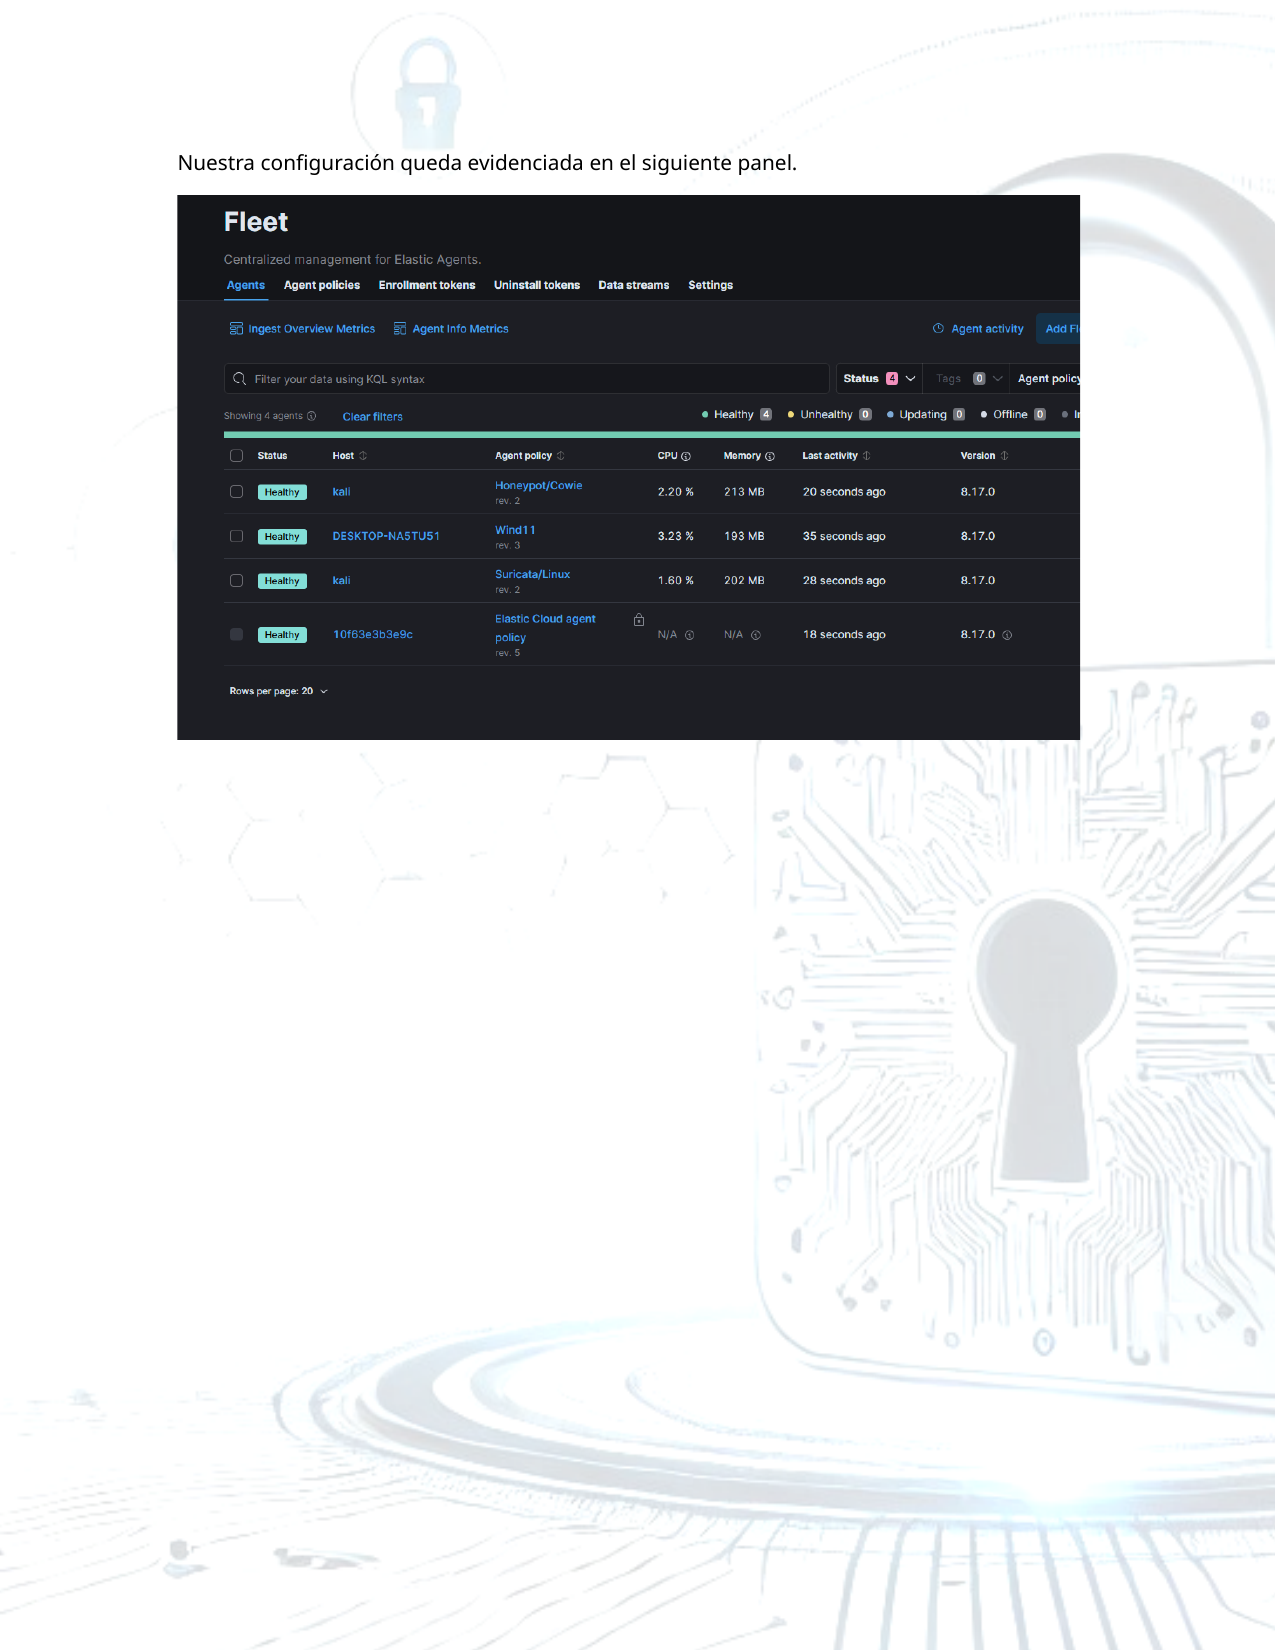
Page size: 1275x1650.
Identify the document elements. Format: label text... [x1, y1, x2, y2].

picture [177, 195, 1081, 740]
text Nuestra configuración queda evidenciada en el siguiente panel. [177, 148, 1098, 176]
